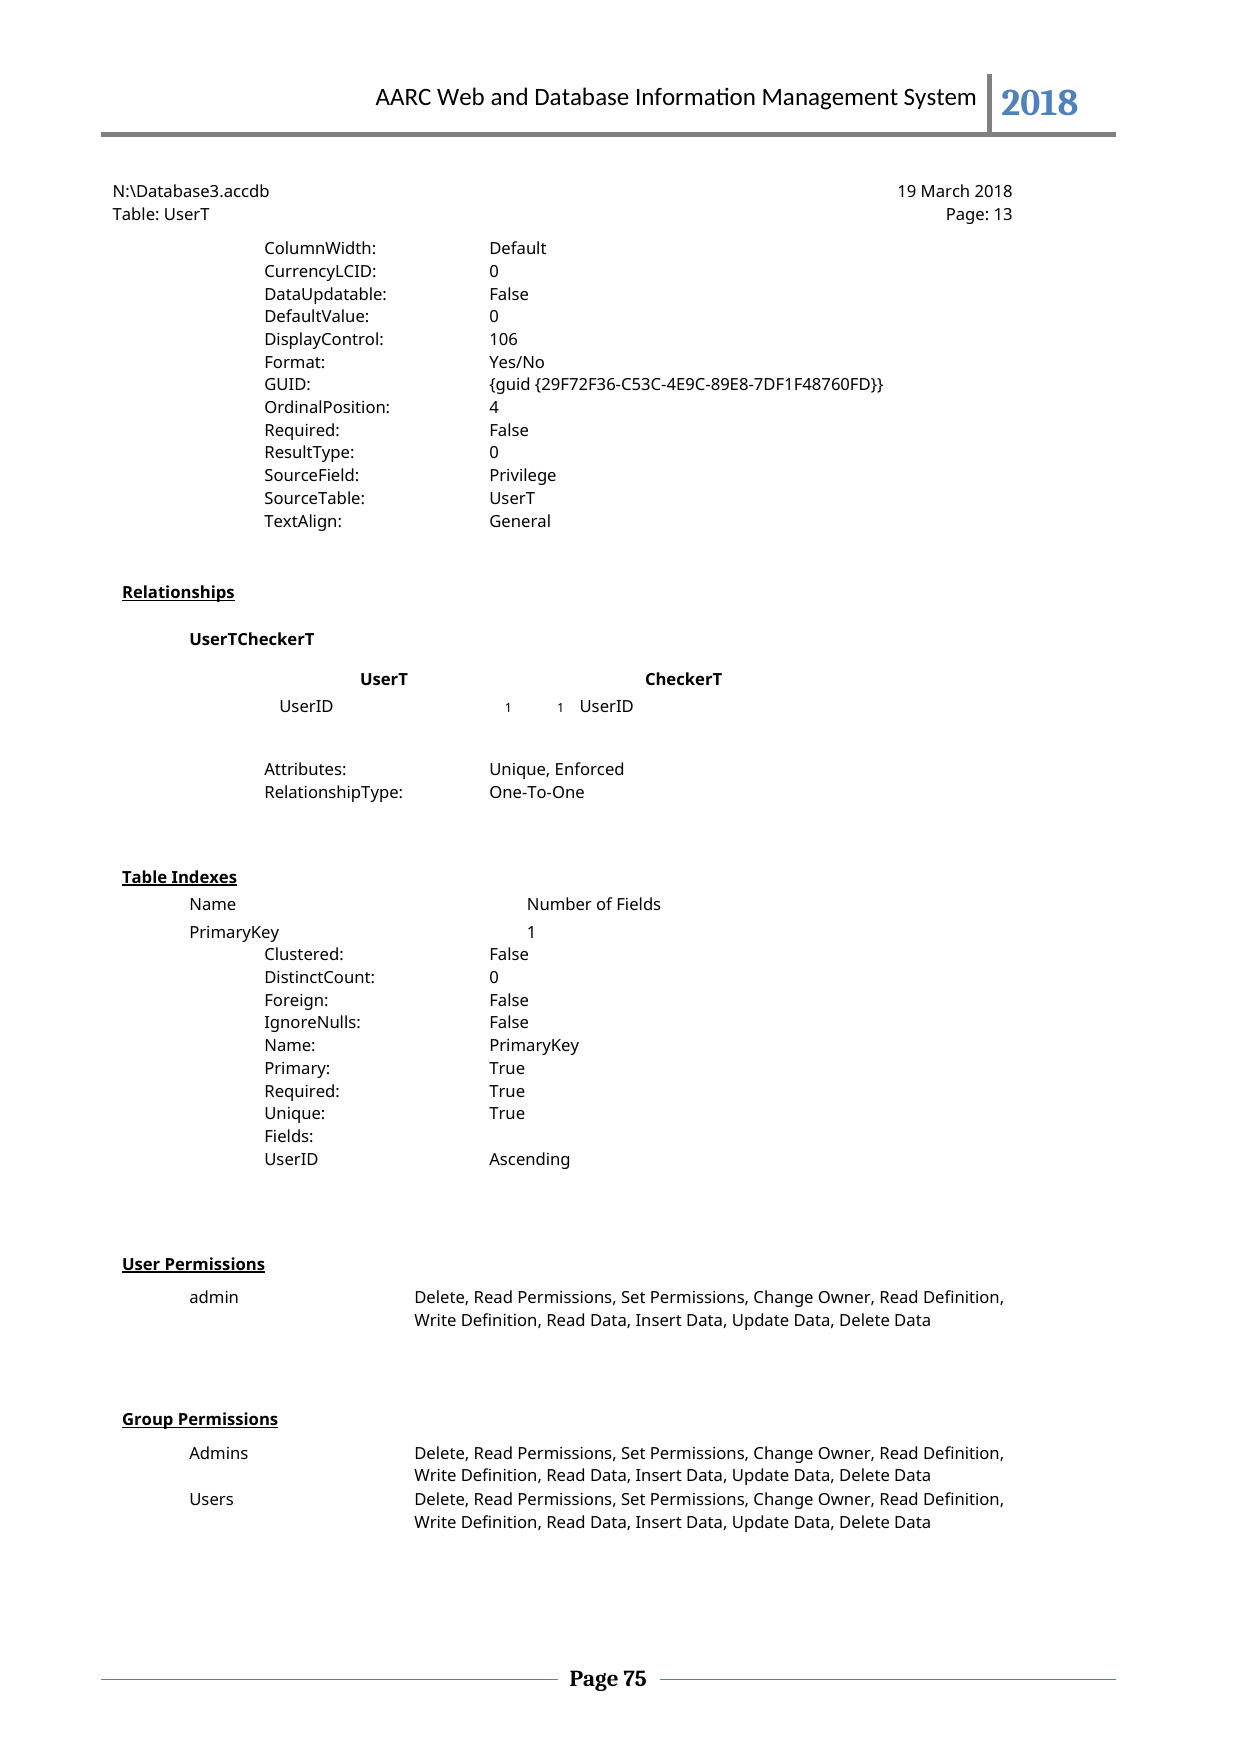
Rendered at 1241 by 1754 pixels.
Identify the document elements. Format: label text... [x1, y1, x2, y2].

text UserTCheckerT [112, 627, 1128, 650]
text Users Delete, Read Permissions, Set Permissions, Change Owner, Read Definition, [112, 1488, 1128, 1510]
text IgnoreNulls: False [112, 1011, 1128, 1034]
text User Permissions [112, 1252, 1128, 1275]
text SourceTable: UserT [112, 486, 1128, 509]
text Name Number of Fields [112, 893, 1128, 916]
text ColumnWidth: Default [112, 237, 1128, 259]
text Table: UserT Page: 13 [112, 202, 1128, 225]
text Foreign: False [112, 988, 1128, 1011]
text Unique: True [112, 1102, 1128, 1125]
text Required: True [112, 1079, 1128, 1102]
text PrimaryKey 1 [112, 920, 1128, 943]
text Write Definition, Read Data, Insert Data, Update Data, Delete Data [112, 1309, 1128, 1331]
text GUID: {guid {29F72F36-C53C-4E9C-89E8-7DF1F48760FD}} [112, 373, 1128, 396]
text N:\Database3.accdb 19 March 2018 [112, 179, 1128, 202]
text TextAlign: General [112, 509, 1128, 532]
text Attributes: Unique, Enforced [112, 758, 1128, 780]
text admin Delete, Read Permissions, Set Permissions, Change Owner, Read Definition, [112, 1286, 1128, 1309]
text Format: Yes/No [112, 350, 1128, 373]
text Clustered: False [112, 943, 1128, 966]
text Required: False [112, 418, 1128, 441]
text Primary: True [112, 1057, 1128, 1079]
text Write Definition, Read Data, Insert Data, Update Data, Delete Data [112, 1464, 1128, 1487]
text UserT CheckerT [112, 667, 1128, 690]
text RelationshipType: One-To-One [112, 780, 1128, 803]
text Admins Delete, Read Permissions, Set Permissions, Change Owner, Read Definition, [112, 1441, 1128, 1464]
text SourceField: Privilege [112, 464, 1128, 486]
text CurrencyLCID: 0 [112, 259, 1128, 282]
text ResultType: 0 [112, 441, 1128, 464]
text Name: PrimaryKey [112, 1034, 1128, 1057]
text DisplayControl: 106 [112, 327, 1128, 350]
text DefaultValue: 0 [112, 305, 1128, 327]
text Table Indexes [112, 865, 1128, 888]
text UserID 1 1 UserID [112, 695, 1128, 717]
text Relationships [112, 581, 1128, 604]
text Write Definition, Read Data, Insert Data, Update Data, Delete Data [112, 1510, 1128, 1533]
text Fields: [112, 1125, 1128, 1147]
text OrdinalPosition: 4 [112, 396, 1128, 418]
text UserID Ascending [112, 1147, 1128, 1170]
text DataUpdatable: False [112, 282, 1128, 305]
text Group Permissions [112, 1407, 1128, 1430]
text DistinctCount: 0 [112, 966, 1128, 988]
